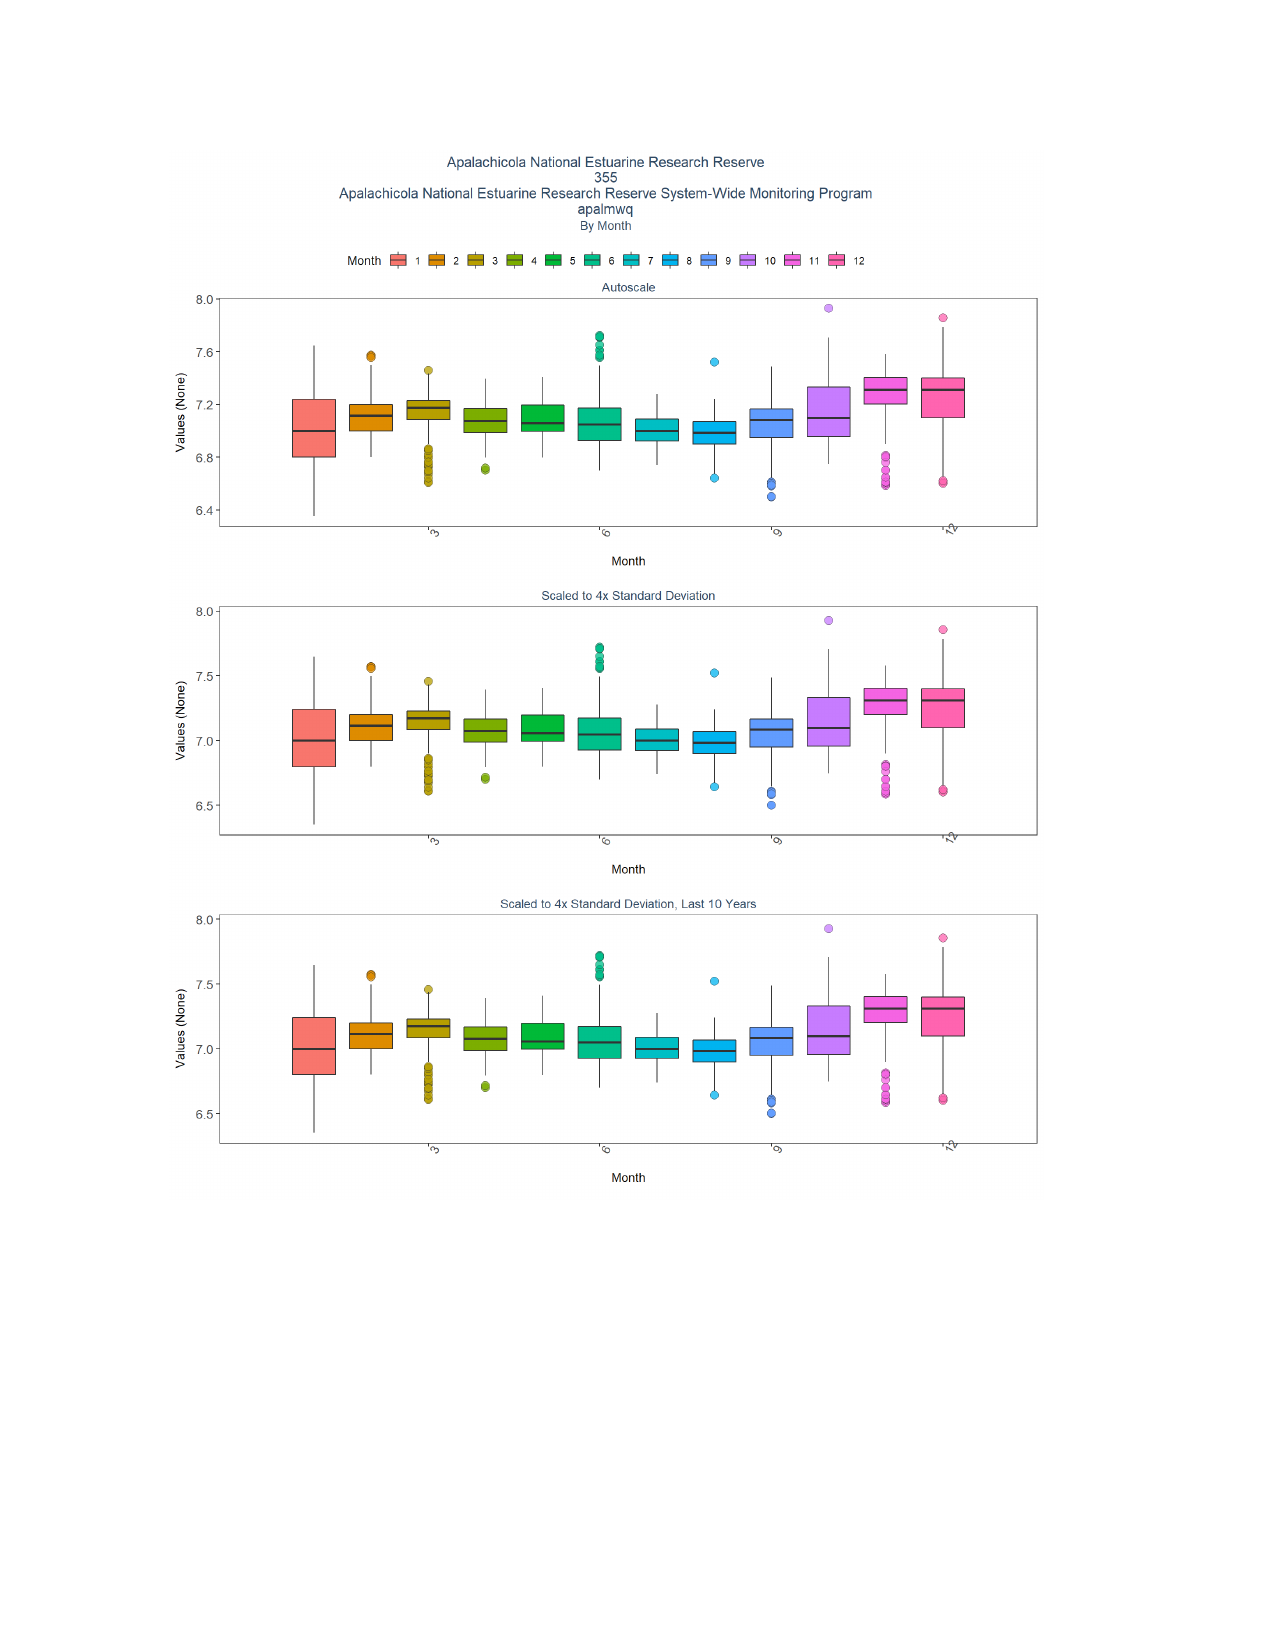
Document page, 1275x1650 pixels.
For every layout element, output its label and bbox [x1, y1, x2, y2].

picture [168, 150, 1044, 1200]
